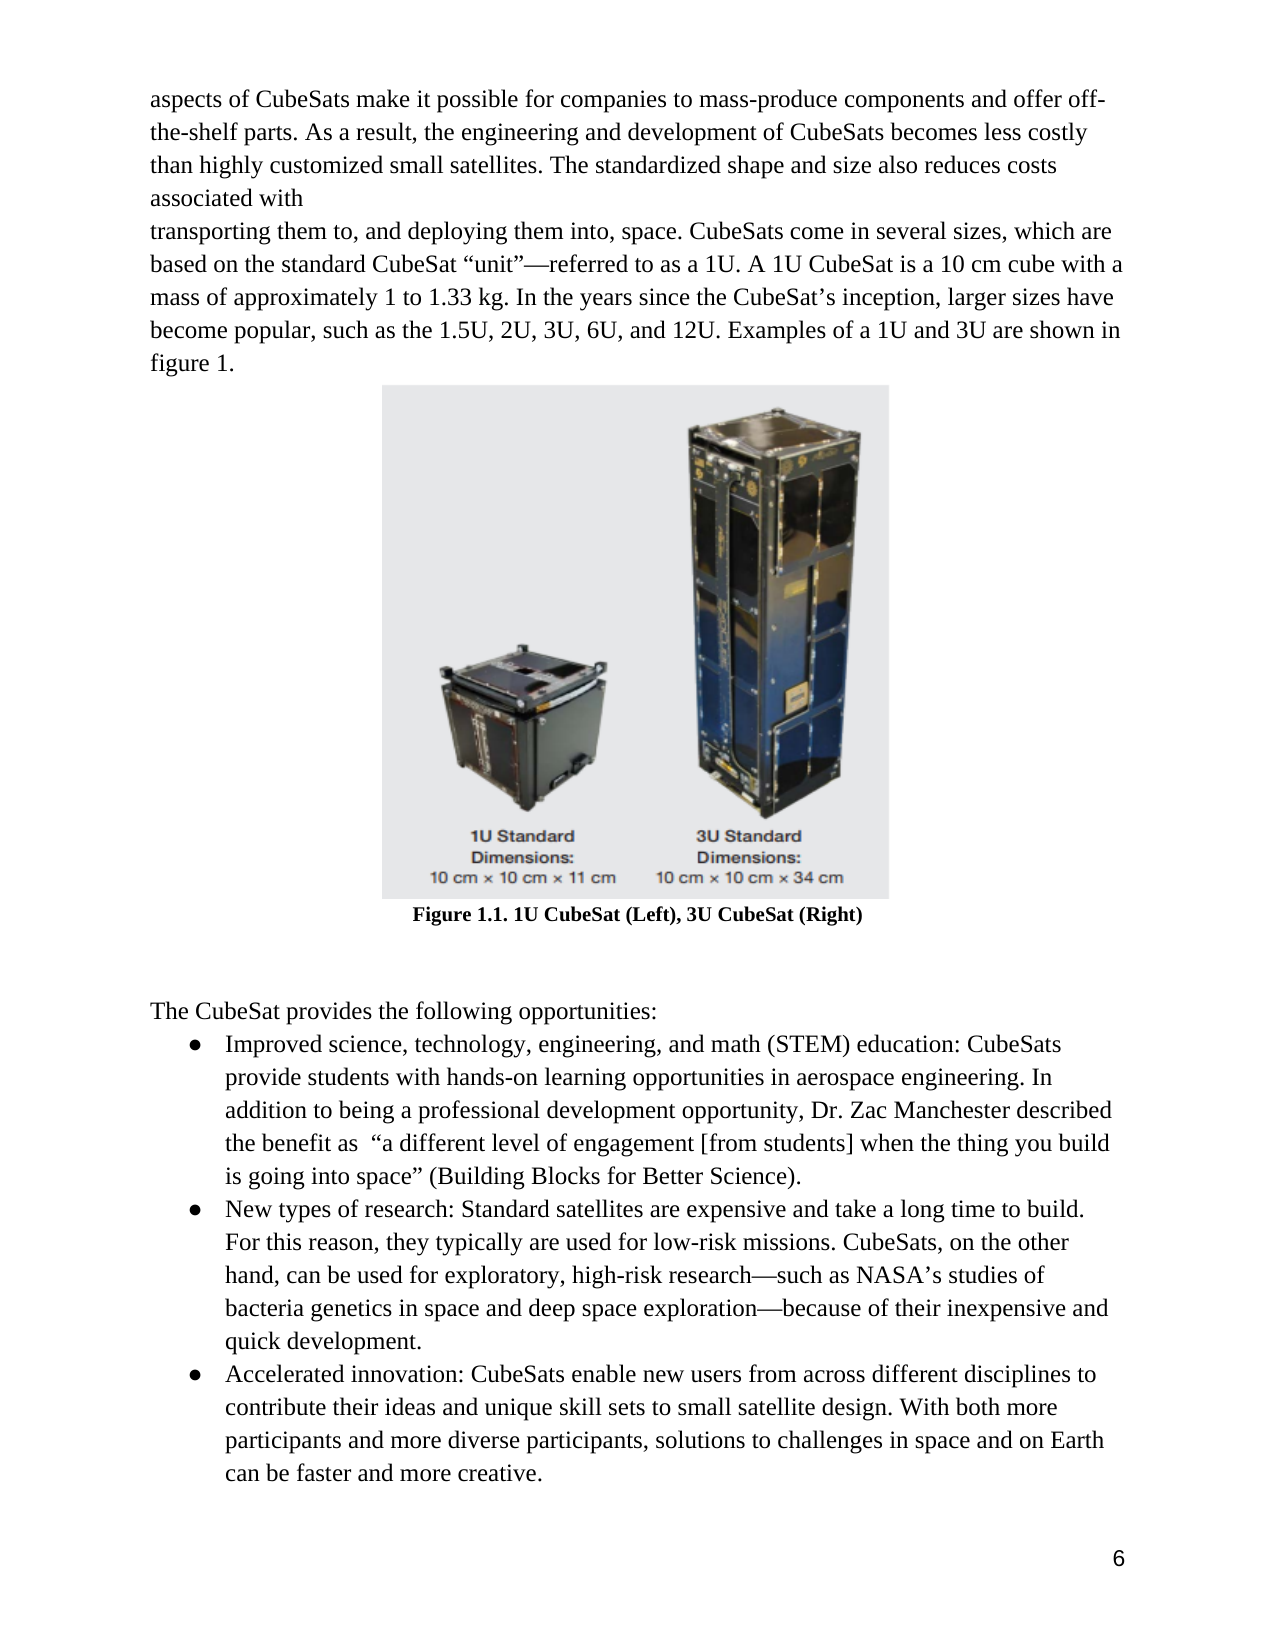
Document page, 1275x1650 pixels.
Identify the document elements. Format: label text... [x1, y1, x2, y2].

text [150, 84, 1125, 212]
text The CubeSat provides the following opportunities: [150, 996, 1125, 1024]
text transporting them to, and deploying them into, space. CubeSats come in several sizes, which are based on the standard CubeSat “unit”—referred to as a 1U. A 1U CubeSat is a 10 cm cube with a mass of approximately 1 to 1.33 kg. In the years since the CubeSat’s inception, larger sizes have become popular, such as the 1.5U, 2U, 3U, 6U, and 12U. Examples of a 1U and 3U are shown in figure 1. [150, 216, 1125, 377]
list Accelerated innovation: CubeSats enable new users from across different disciplines to contribute their ideas and unique skill sets to small satellite design. With both more participants and more diverse participants, solutions to challenges in space and on Earth can be faster and more creative. [187, 1359, 1125, 1487]
list New types of research: Standard satellites are expensive and take a long time to build. For this reason, they typically are used for low-risk missions. CubeSats, on the other hand, can be used for exploratory, high-risk research—such as NASA’s studies of bacteria genetics in space and deep space exploration—because of their inexpensive and quick development. [187, 1194, 1125, 1355]
picture [382, 381, 893, 899]
text Figure 1.1. 1U CubeSat (Left), 3U CubeSat (Right) [150, 902, 1125, 926]
list Improved science, technology, engineering, and math (STEM) education: CubeSats provide students with hands-on learning opportunities in aerospace engineering. In addition to being a professional development opportunity, Dr. Zac Manchester described the benefit as “a different level of engagement [from students] when the thing you build is going into space” (Building Blocks for Better Science). [187, 1029, 1125, 1190]
